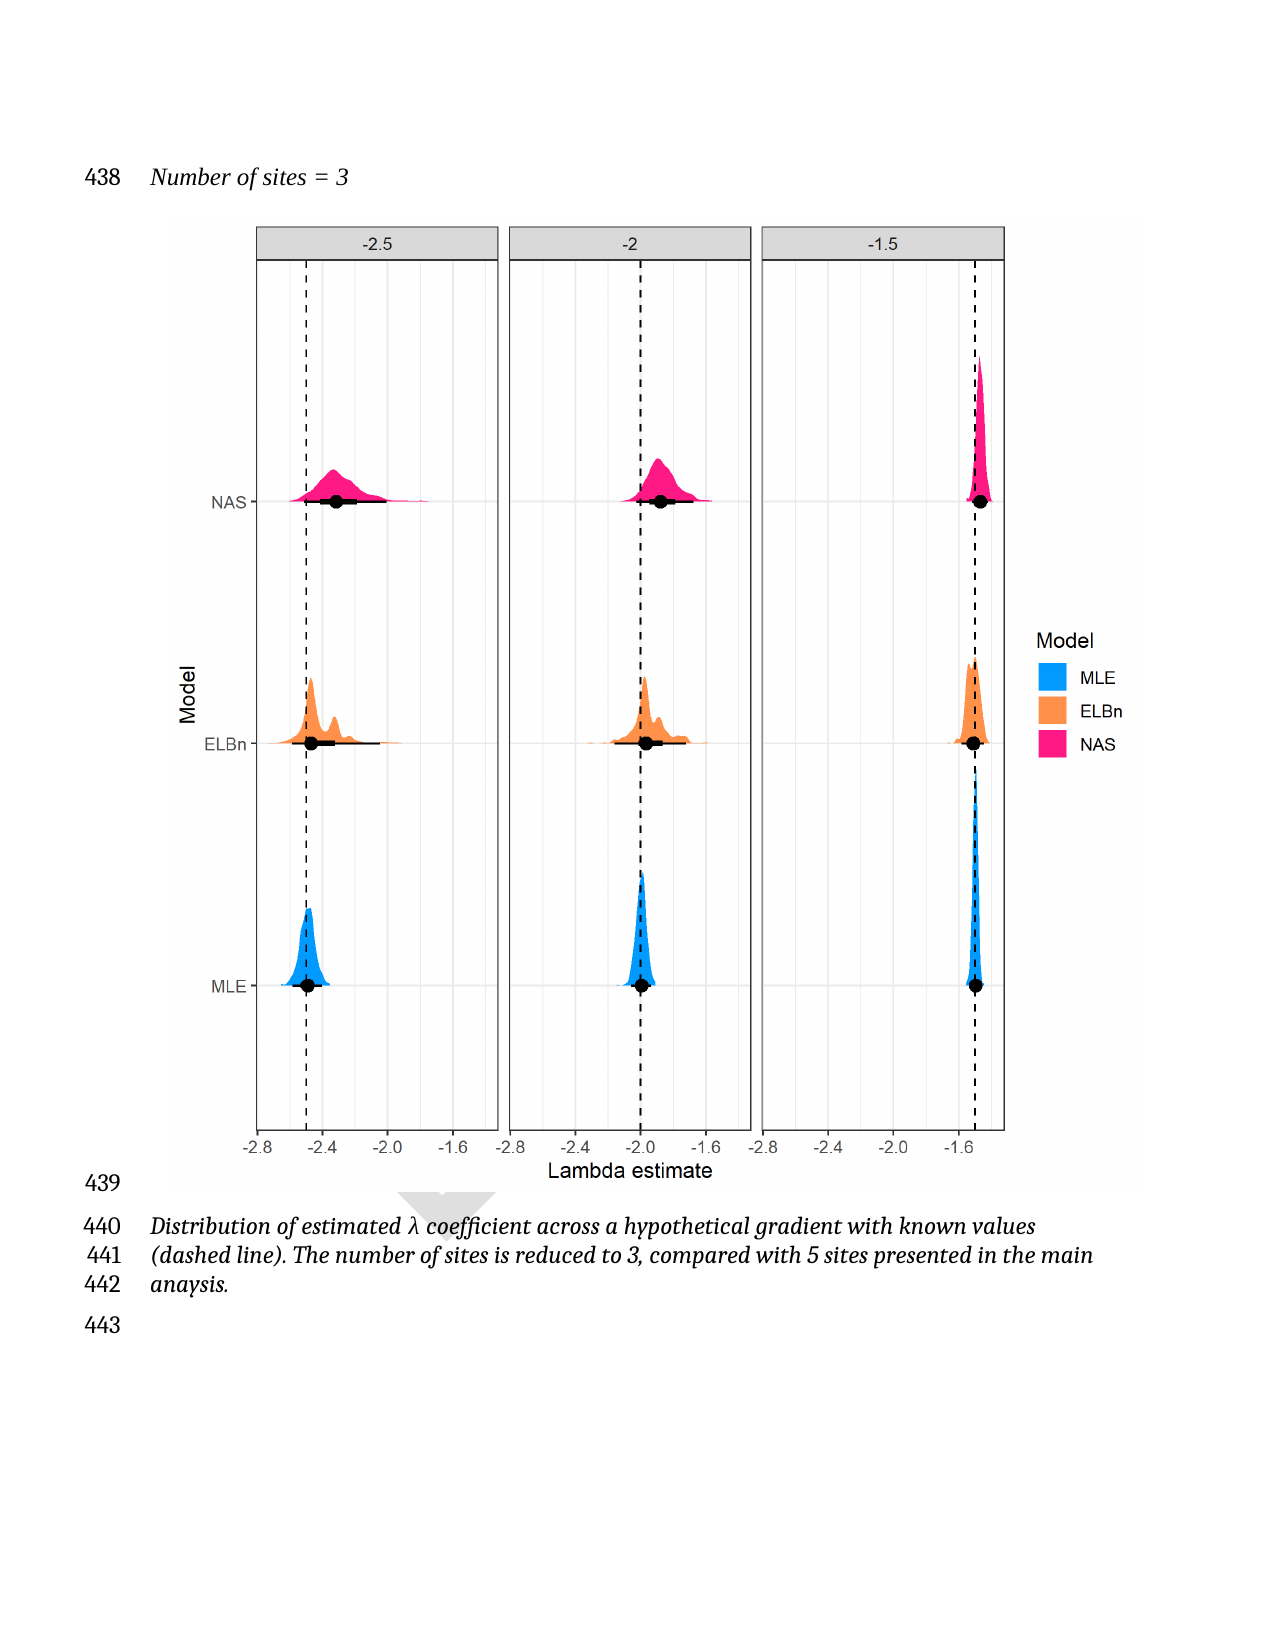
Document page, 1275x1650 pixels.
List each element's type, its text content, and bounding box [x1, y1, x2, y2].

picture [168, 216, 1144, 1192]
text Distribution of estimated coefficient across a hypothetical gradient with known values (dashed line). The number of sites is reduced to 3, compared with 5 sites presented in the main anaysis. [150, 1212, 1125, 1298]
subtitle Number of sites = 3 [150, 162, 1125, 191]
